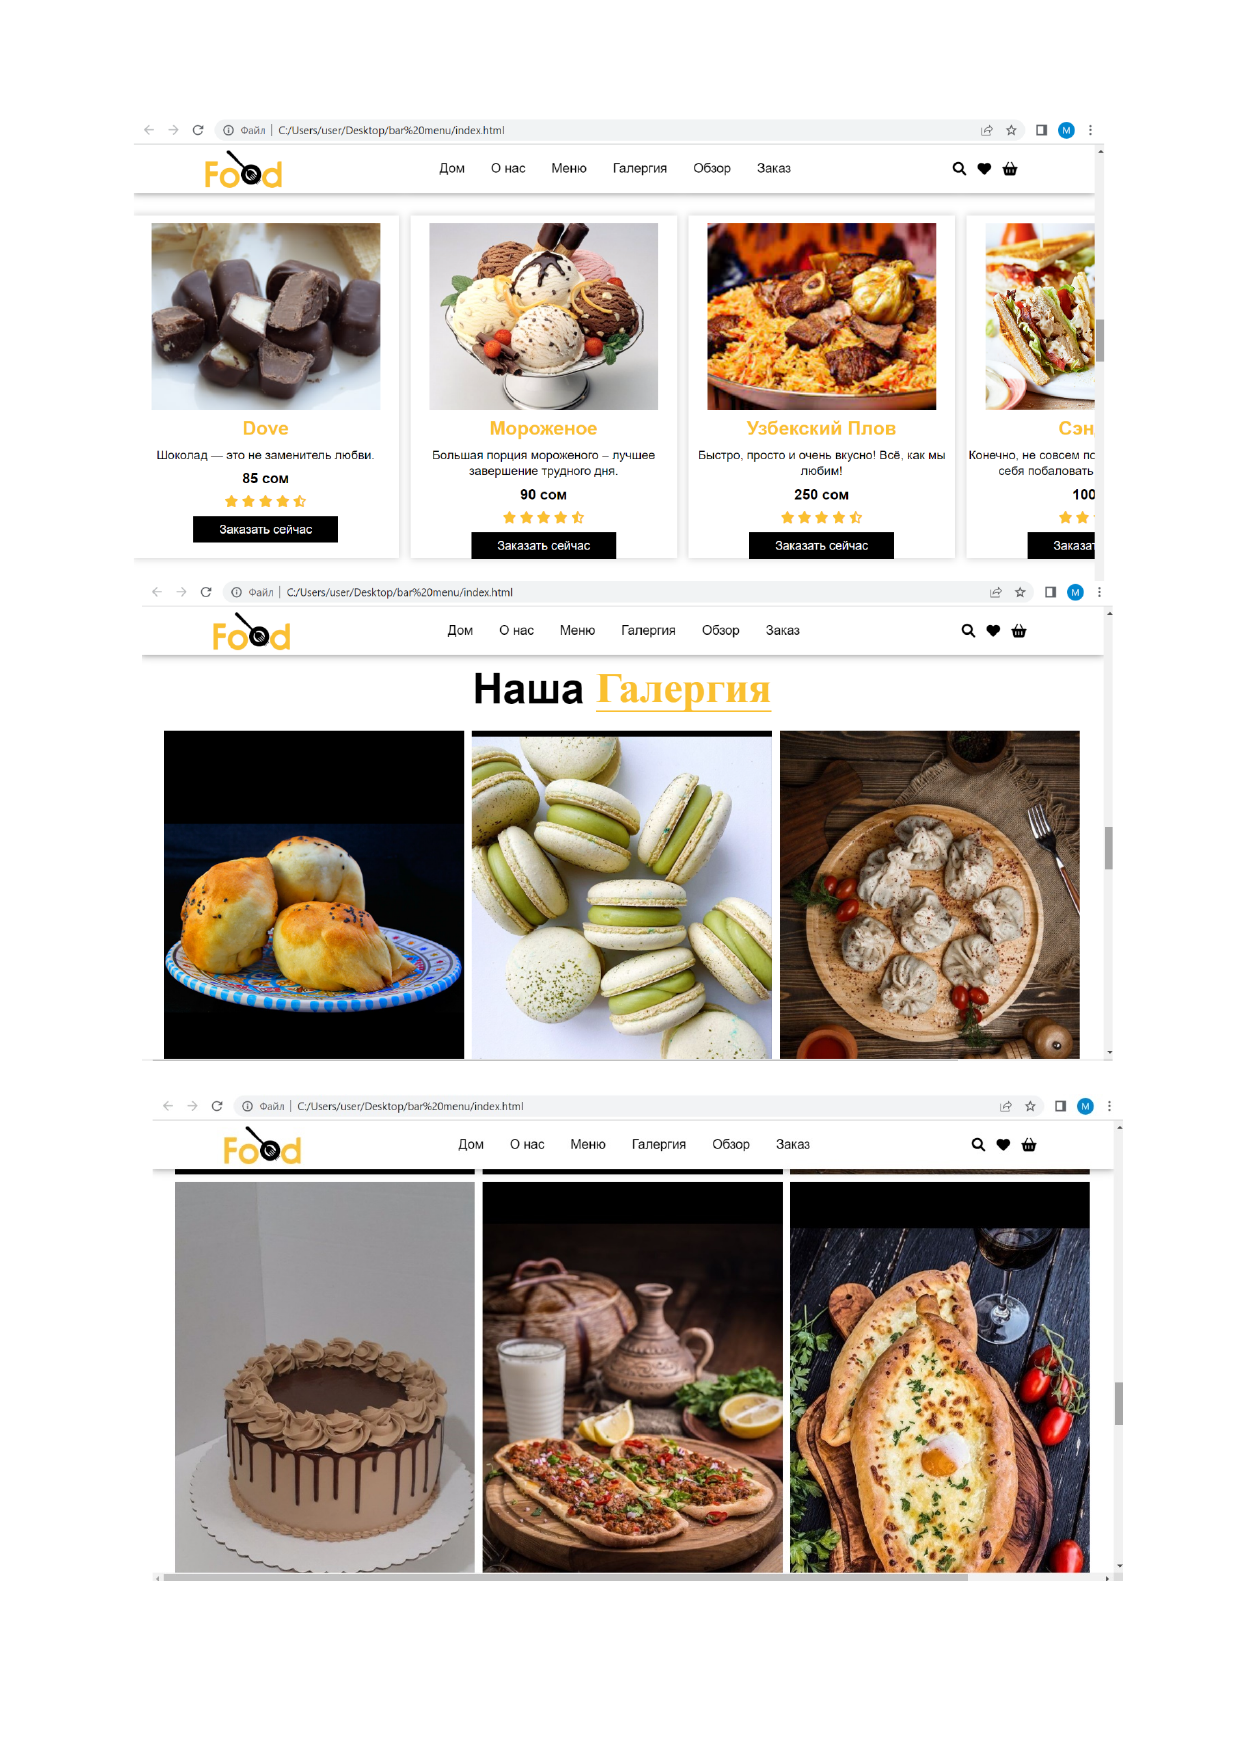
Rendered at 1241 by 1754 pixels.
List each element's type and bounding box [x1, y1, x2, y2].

picture [132, 118, 1112, 1059]
picture [151, 1094, 1122, 1579]
